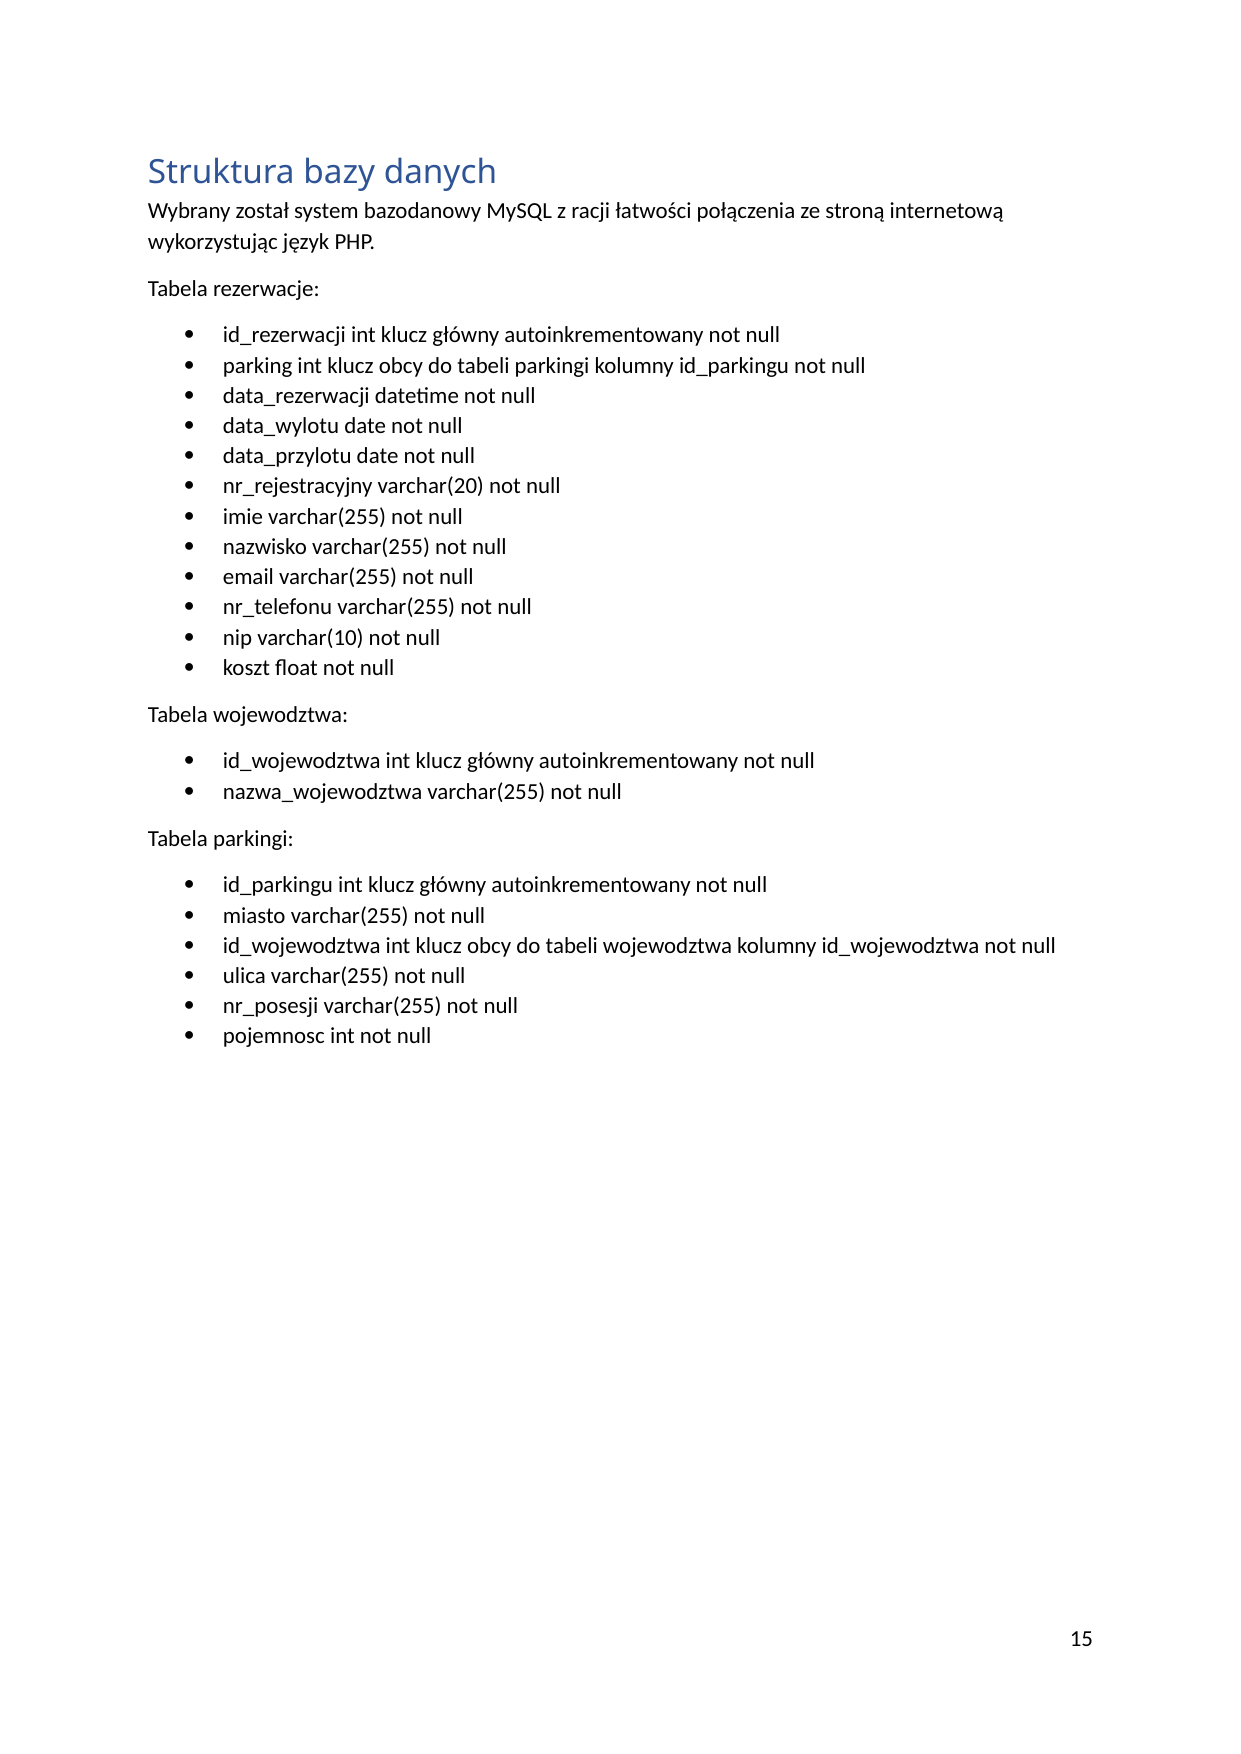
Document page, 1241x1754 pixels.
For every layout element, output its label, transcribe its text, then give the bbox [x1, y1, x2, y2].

text Tabela rezerwacje: [148, 274, 1093, 302]
list email varchar(255) not null [185, 562, 1093, 590]
list nip varchar(10) not null [185, 623, 1093, 651]
text Tabela parkingi: [148, 824, 1093, 852]
list data_rezerwacji datetime not null [185, 381, 1093, 409]
list id_wojewodztwa int klucz obcy do tabeli wojewodztwa kolumny id_wojewodztwa not null [185, 931, 1093, 959]
list miasto varchar(255) not null [185, 901, 1093, 929]
list data_wylotu date not null [185, 411, 1093, 439]
subtitle Struktura bazy danych [148, 148, 1093, 193]
list koszt float not null [185, 653, 1093, 681]
list imie varchar(255) not null [185, 502, 1093, 530]
list id_rezerwacji int klucz główny autoinkrementowany not null [185, 321, 1093, 348]
list id_parkingu int klucz główny autoinkrementowany not null [185, 871, 1093, 898]
list nr_rejestracyjny varchar(20) not null [185, 472, 1093, 499]
list parking int klucz obcy do tabeli parkingi kolumny id_parkingu not null [185, 351, 1093, 379]
list id_wojewodztwa int klucz główny autoinkrementowany not null [185, 747, 1093, 774]
text Tabela wojewodztwa: [148, 700, 1093, 728]
list pojemnosc int not null [185, 1022, 1093, 1049]
list ulica varchar(255) not null [185, 961, 1093, 989]
list nr_posesji varchar(255) not null [185, 991, 1093, 1019]
list nazwa_wojewodztwa varchar(255) not null [185, 777, 1093, 805]
list data_przylotu date not null [185, 441, 1093, 469]
text Wybrany został system bazodanowy MySQL z racji łatwości połączenia ze stroną internetową wykorzystując język PHP. [148, 197, 1093, 255]
list nazwisko varchar(255) not null [185, 532, 1093, 560]
list nr_telefonu varchar(255) not null [185, 592, 1093, 620]
